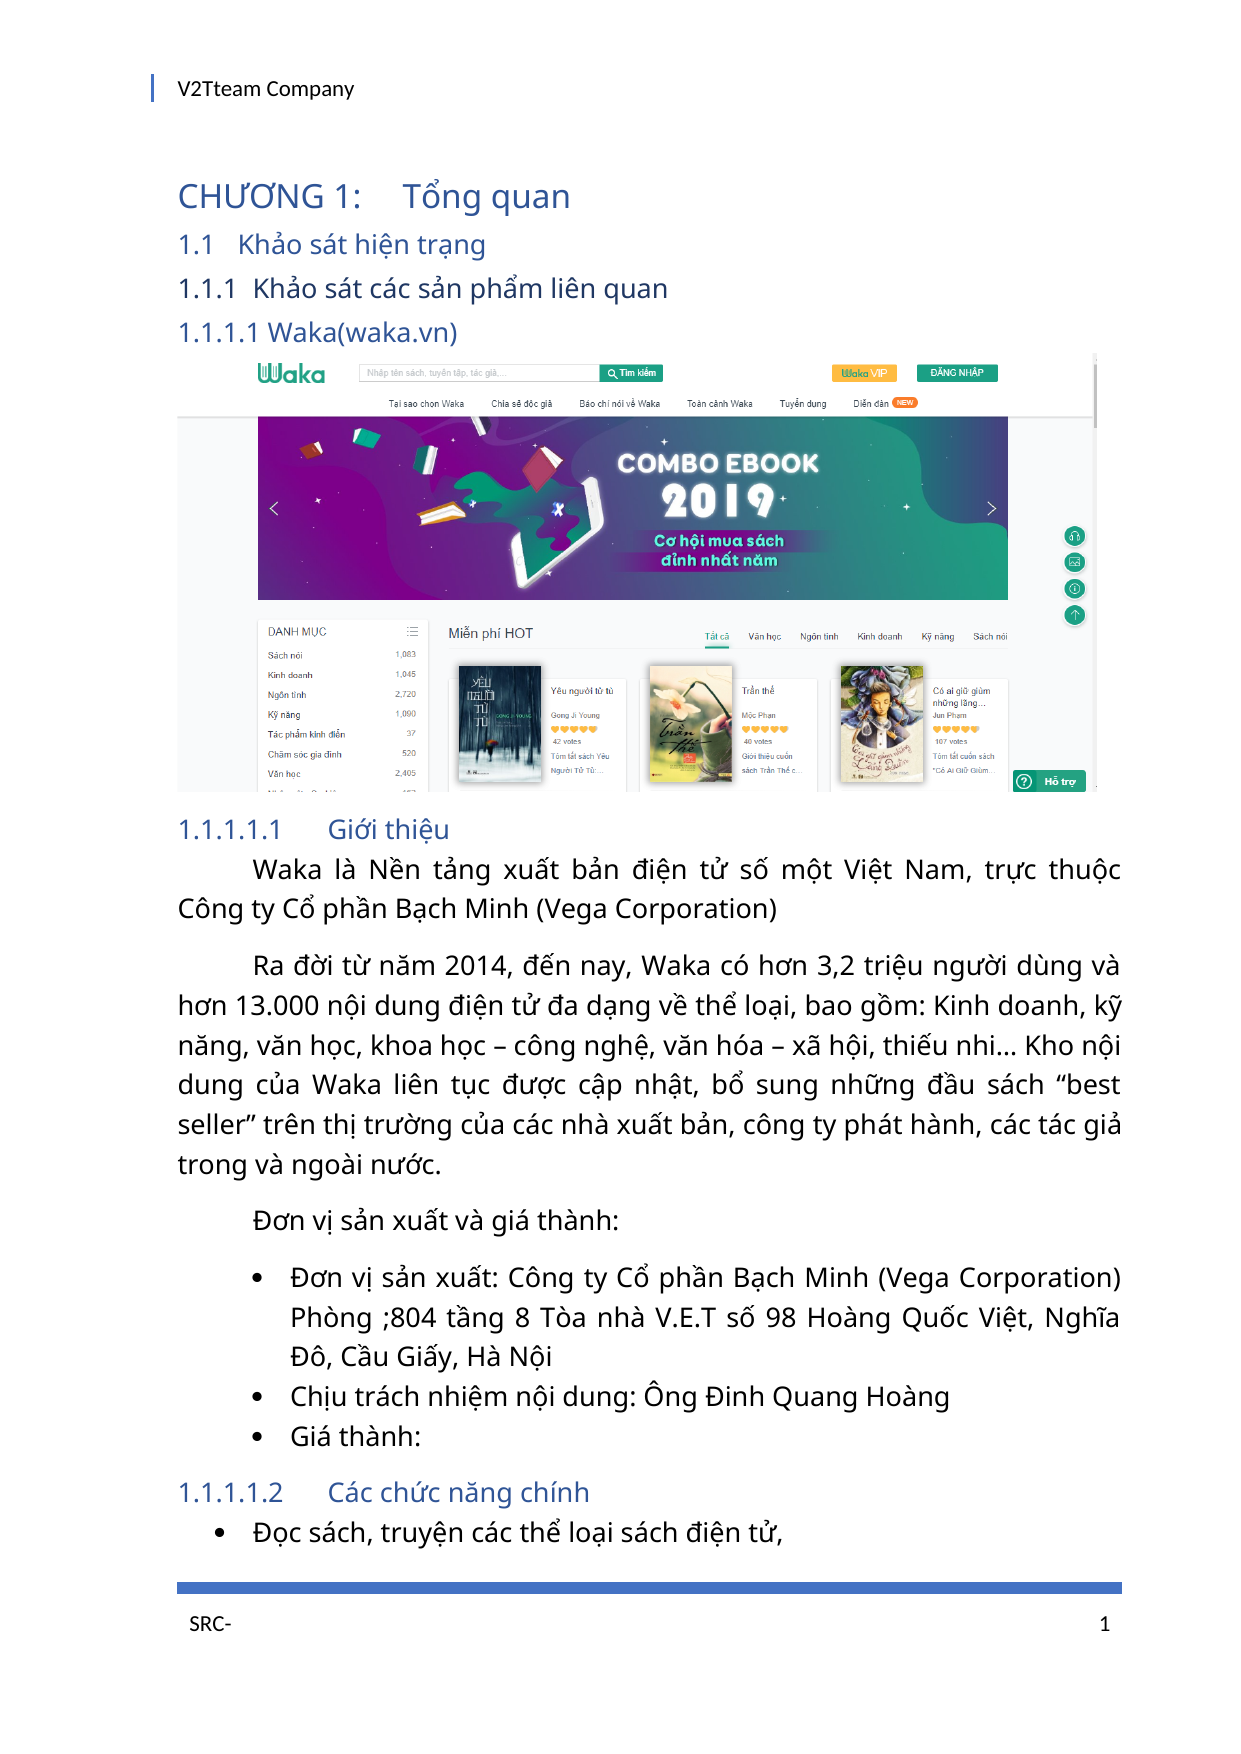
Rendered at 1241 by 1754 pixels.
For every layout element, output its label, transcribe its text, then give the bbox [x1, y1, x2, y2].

subtitle Tổng quan [177, 173, 1122, 218]
subtitle Khảo sát các sản phẩm liên quan [177, 270, 1122, 307]
text Ra đời từ năm 2014, đến nay, Waka có hơn 3,2 triệu người dùng và hơn 13.000 nội dung điện tử đa dạng về thể loại, bao gồm: Kinh doanh, kỹ năng, văn học, khoa học – công nghệ, văn hóa – xã hội, thiếu nhi… Kho nội dung của Waka liên tục được cập nhật, bổ sung những đầu sách “best seller” trên thị trường của các nhà xuất bản, công ty phát hành, các tác giả trong và ngoài nước. [177, 946, 1122, 1182]
subtitle Khảo sát hiện trạng [177, 226, 1122, 263]
text Đơn vị sản xuất và giá thành: [177, 1202, 1122, 1239]
subtitle Giới thiệu [177, 810, 1122, 847]
subtitle Waka(waka.vn) [177, 314, 1122, 351]
list Đọc sách, truyện các thể loại sách điện tử, [215, 1514, 1122, 1551]
picture [177, 353, 1097, 792]
list Đơn vị sản xuất: Công ty Cổ phần Bạch Minh (Vega Corporation) Phòng ;804 tầng 8 Tòa nhà V.E.T số 98 Hoàng Quốc Việt, Nghĩa Đô, Cầu Giấy, Hà Nội [252, 1258, 1122, 1375]
list Chịu trách nhiệm nội dung: Ông Đinh Quang Hoàng [252, 1378, 1122, 1414]
text Waka là Nền tảng xuất bản điện tử số một Việt Nam, trực thuộc Công ty Cổ phần Bạch Minh (Vega Corporation) [177, 850, 1122, 927]
subtitle Các chức năng chính [177, 1474, 1122, 1511]
list Giá thành: [252, 1417, 1122, 1454]
